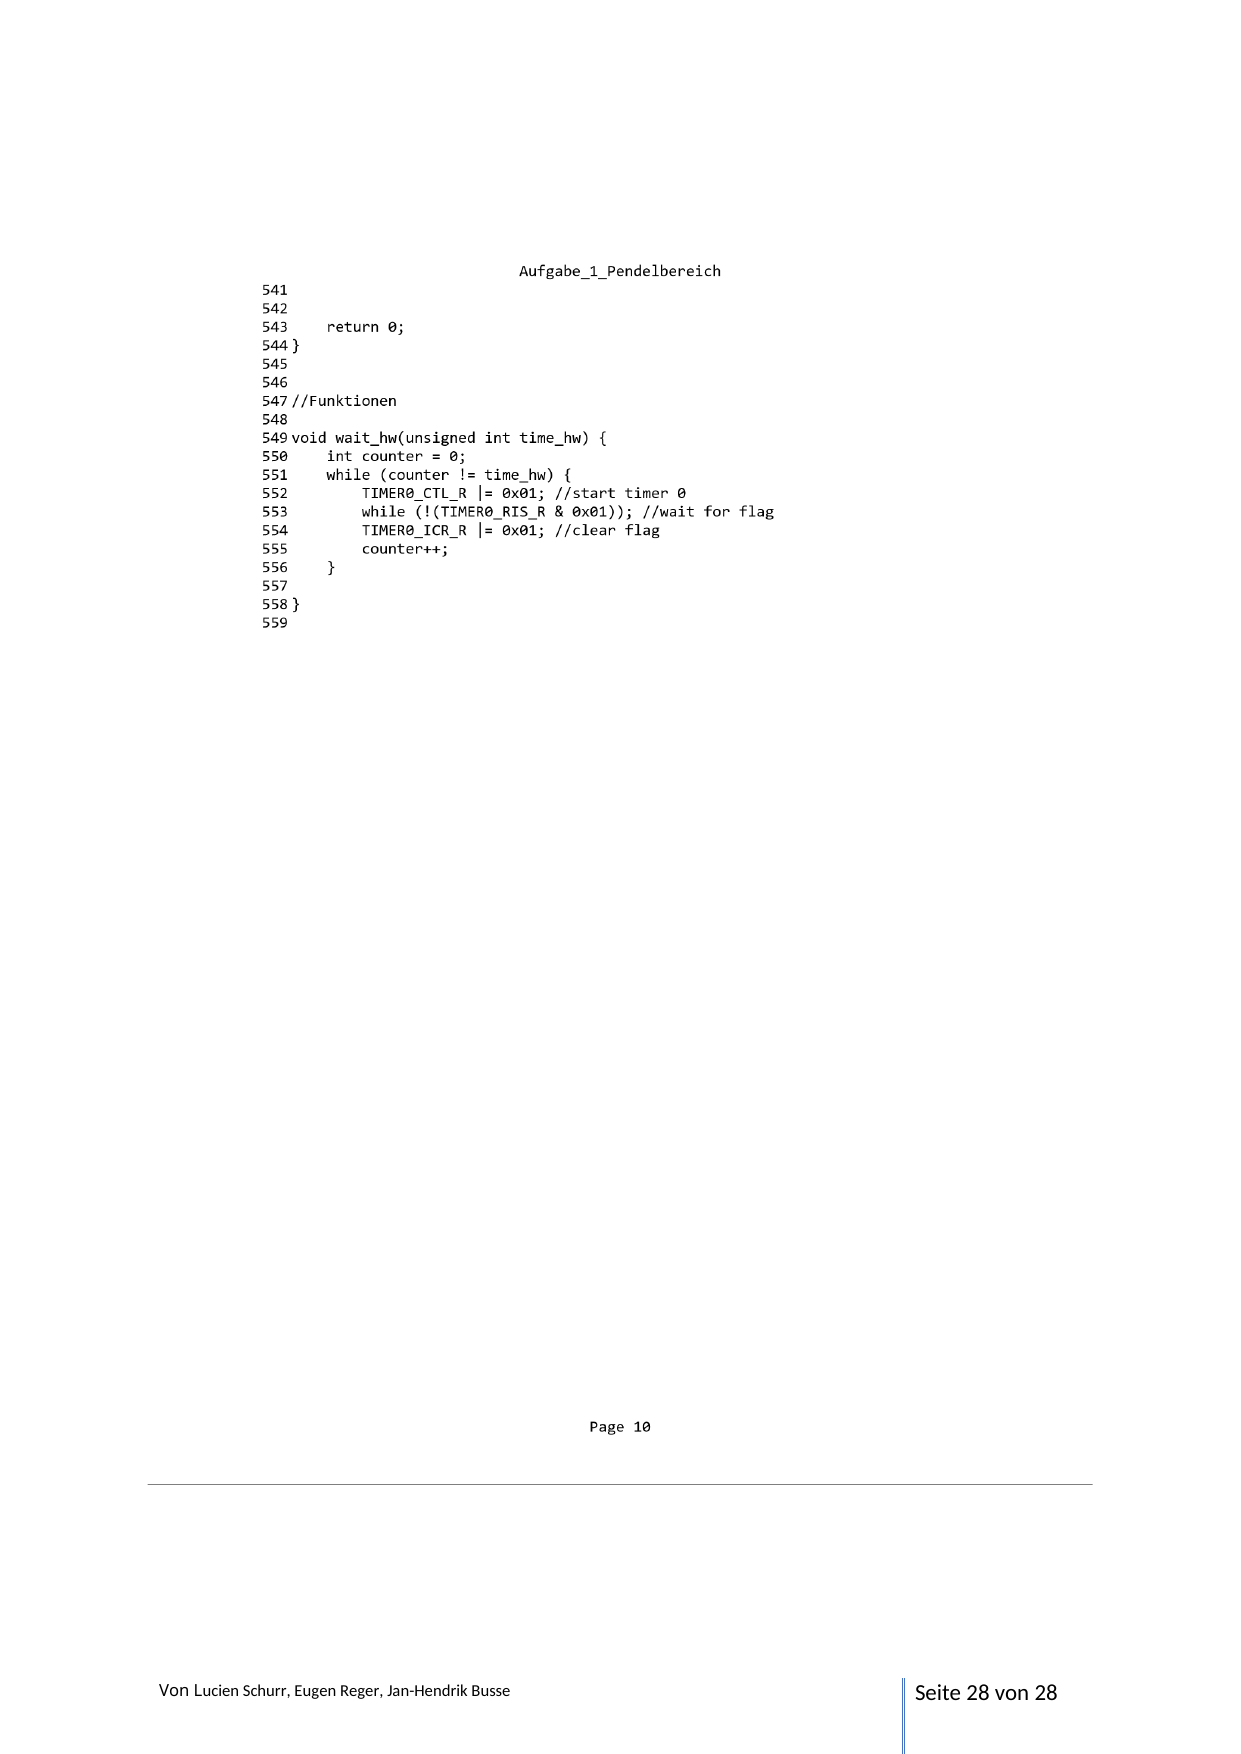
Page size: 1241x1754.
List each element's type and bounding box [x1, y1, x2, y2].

picture [147, 147, 1093, 1485]
